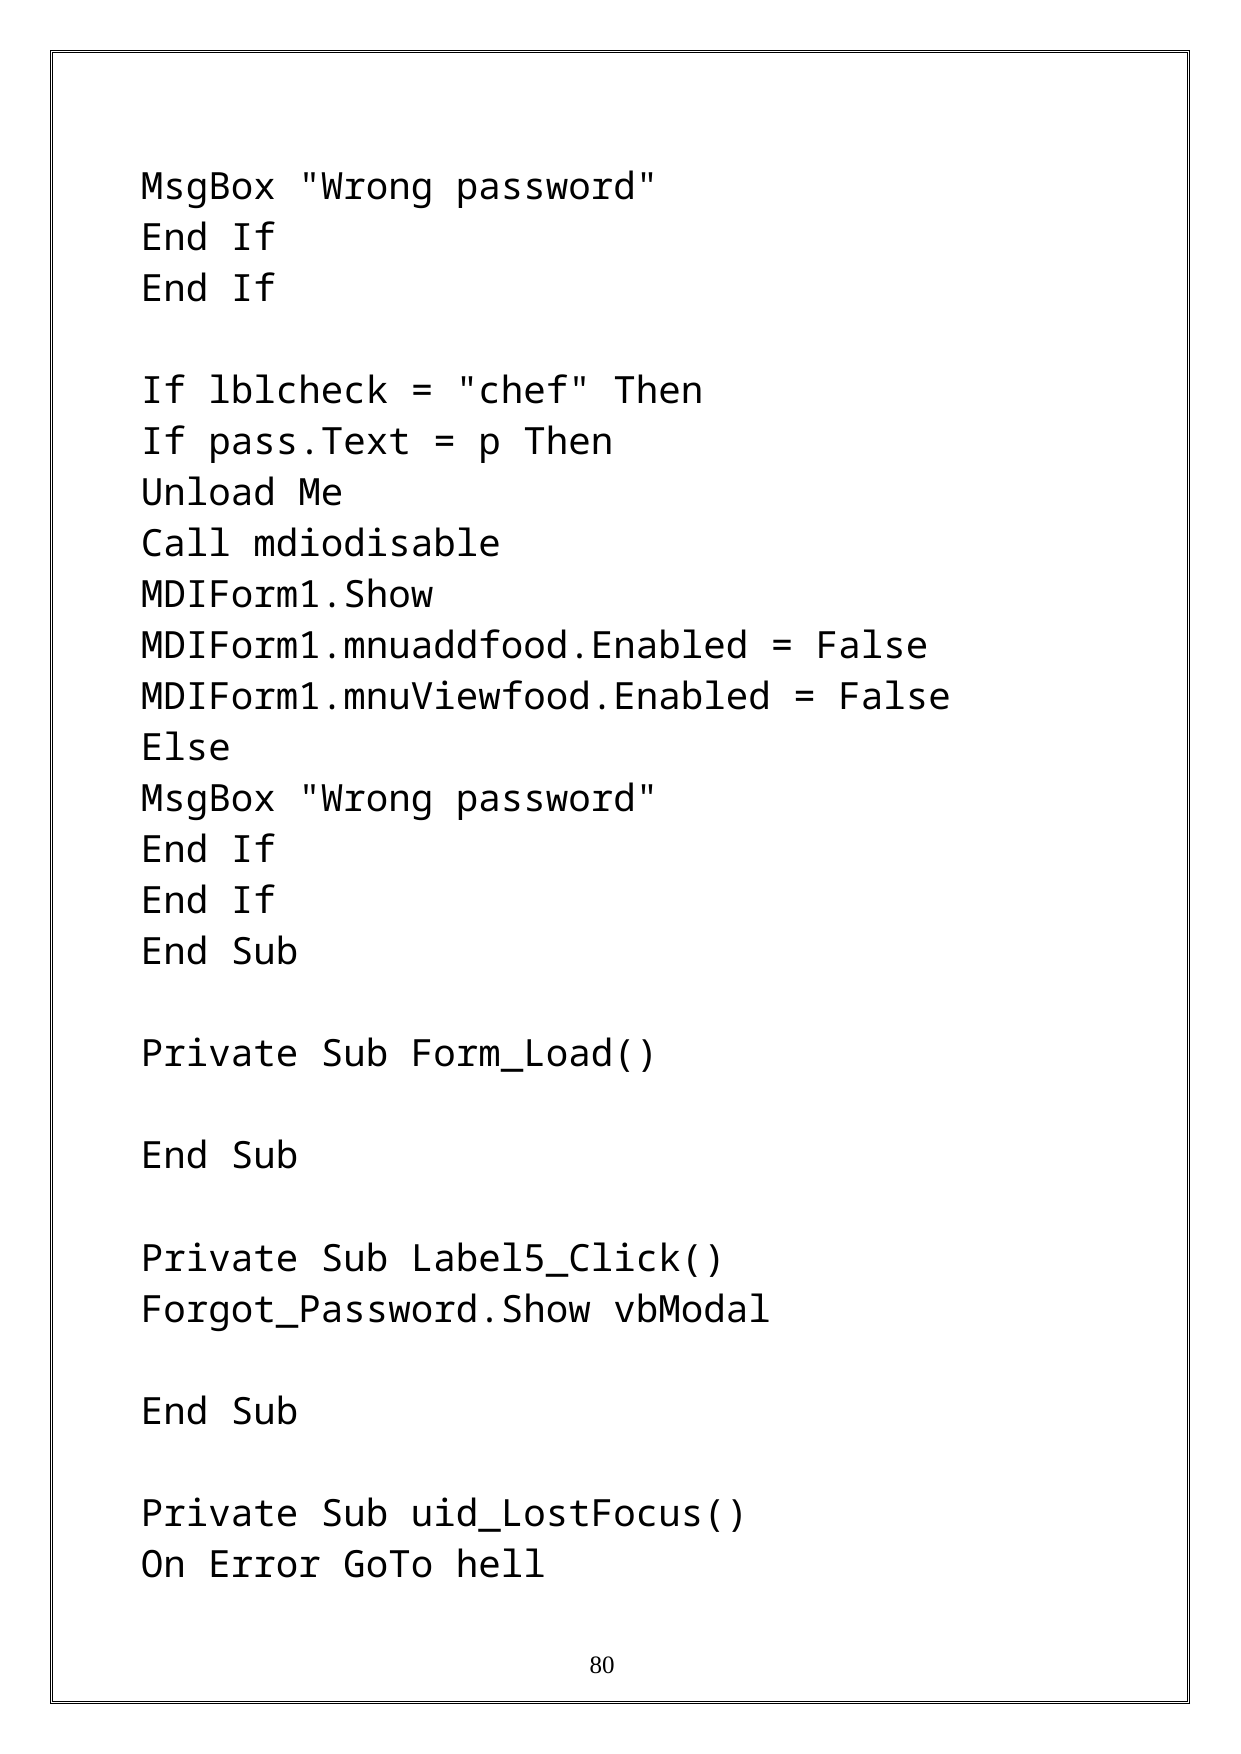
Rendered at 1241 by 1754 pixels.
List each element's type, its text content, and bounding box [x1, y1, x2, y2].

text End If [141, 873, 1063, 924]
text MDIForm1.mnuViewfood.Enabled = False [141, 669, 1063, 720]
text MsgBox "Wrong password" [141, 771, 1063, 822]
text End Sub [141, 924, 1063, 976]
text Else [141, 720, 1063, 771]
text If lblcheck = "chef" Then [141, 363, 1063, 414]
text Unload Me [141, 465, 1063, 516]
text Forgot_Password.Show vbModal [141, 1282, 1063, 1333]
text MsgBox "Wrong password" [141, 159, 1063, 210]
text Call mdiodisable [141, 516, 1063, 567]
text End If [141, 822, 1063, 873]
text Private Sub uid_LostFocus() [141, 1486, 1063, 1537]
text If pass.Text = p Then [141, 414, 1063, 465]
text MDIForm1.mnuaddfood.Enabled = False [141, 618, 1063, 669]
text End Sub [141, 1129, 1063, 1180]
text End Sub [141, 1384, 1063, 1435]
text MDIForm1.Show [141, 567, 1063, 618]
text End If [141, 210, 1063, 261]
text Private Sub Form_Load() [141, 1027, 1063, 1078]
text End If [141, 261, 1063, 312]
text On Error GoTo hell [141, 1537, 1063, 1588]
text Private Sub Label5_Click() [141, 1231, 1063, 1282]
